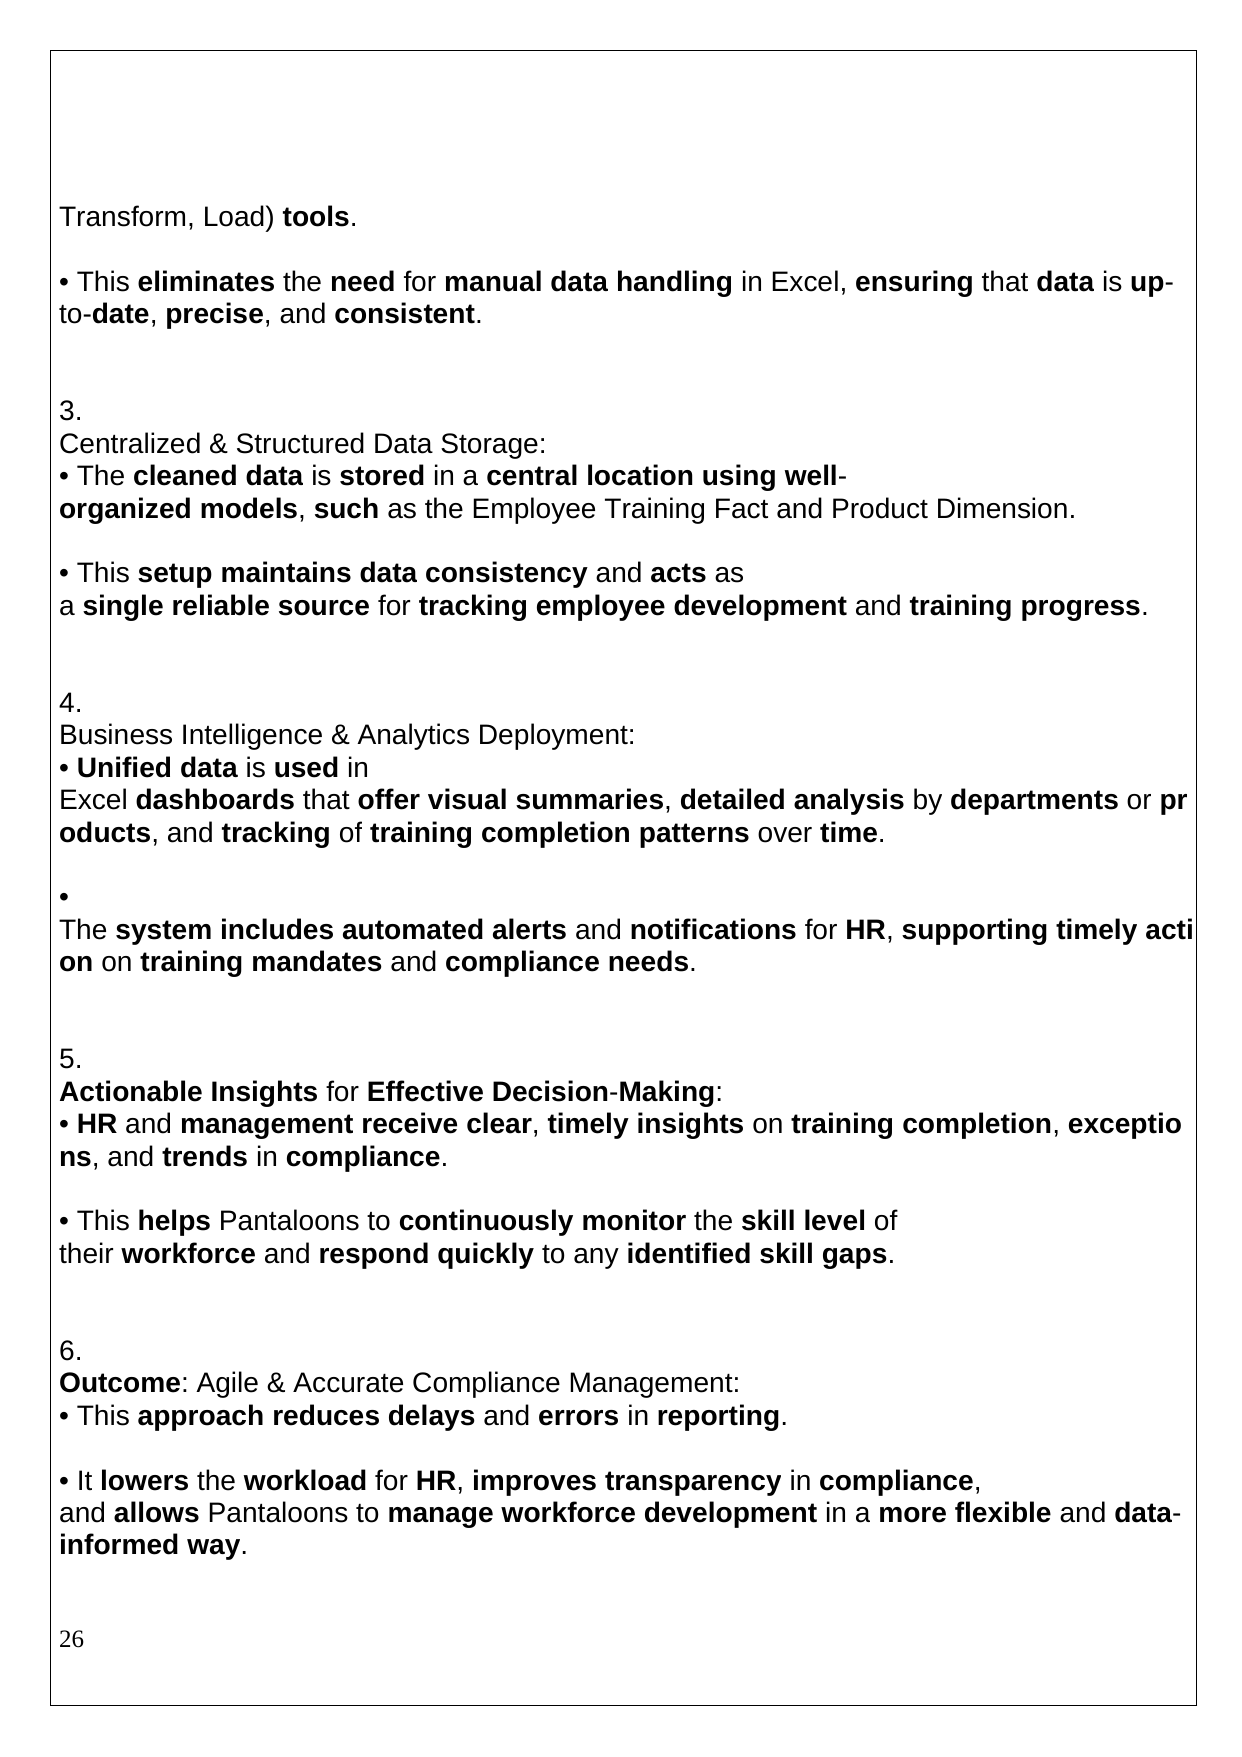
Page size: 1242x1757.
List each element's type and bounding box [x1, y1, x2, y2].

text [59, 200, 1196, 1561]
